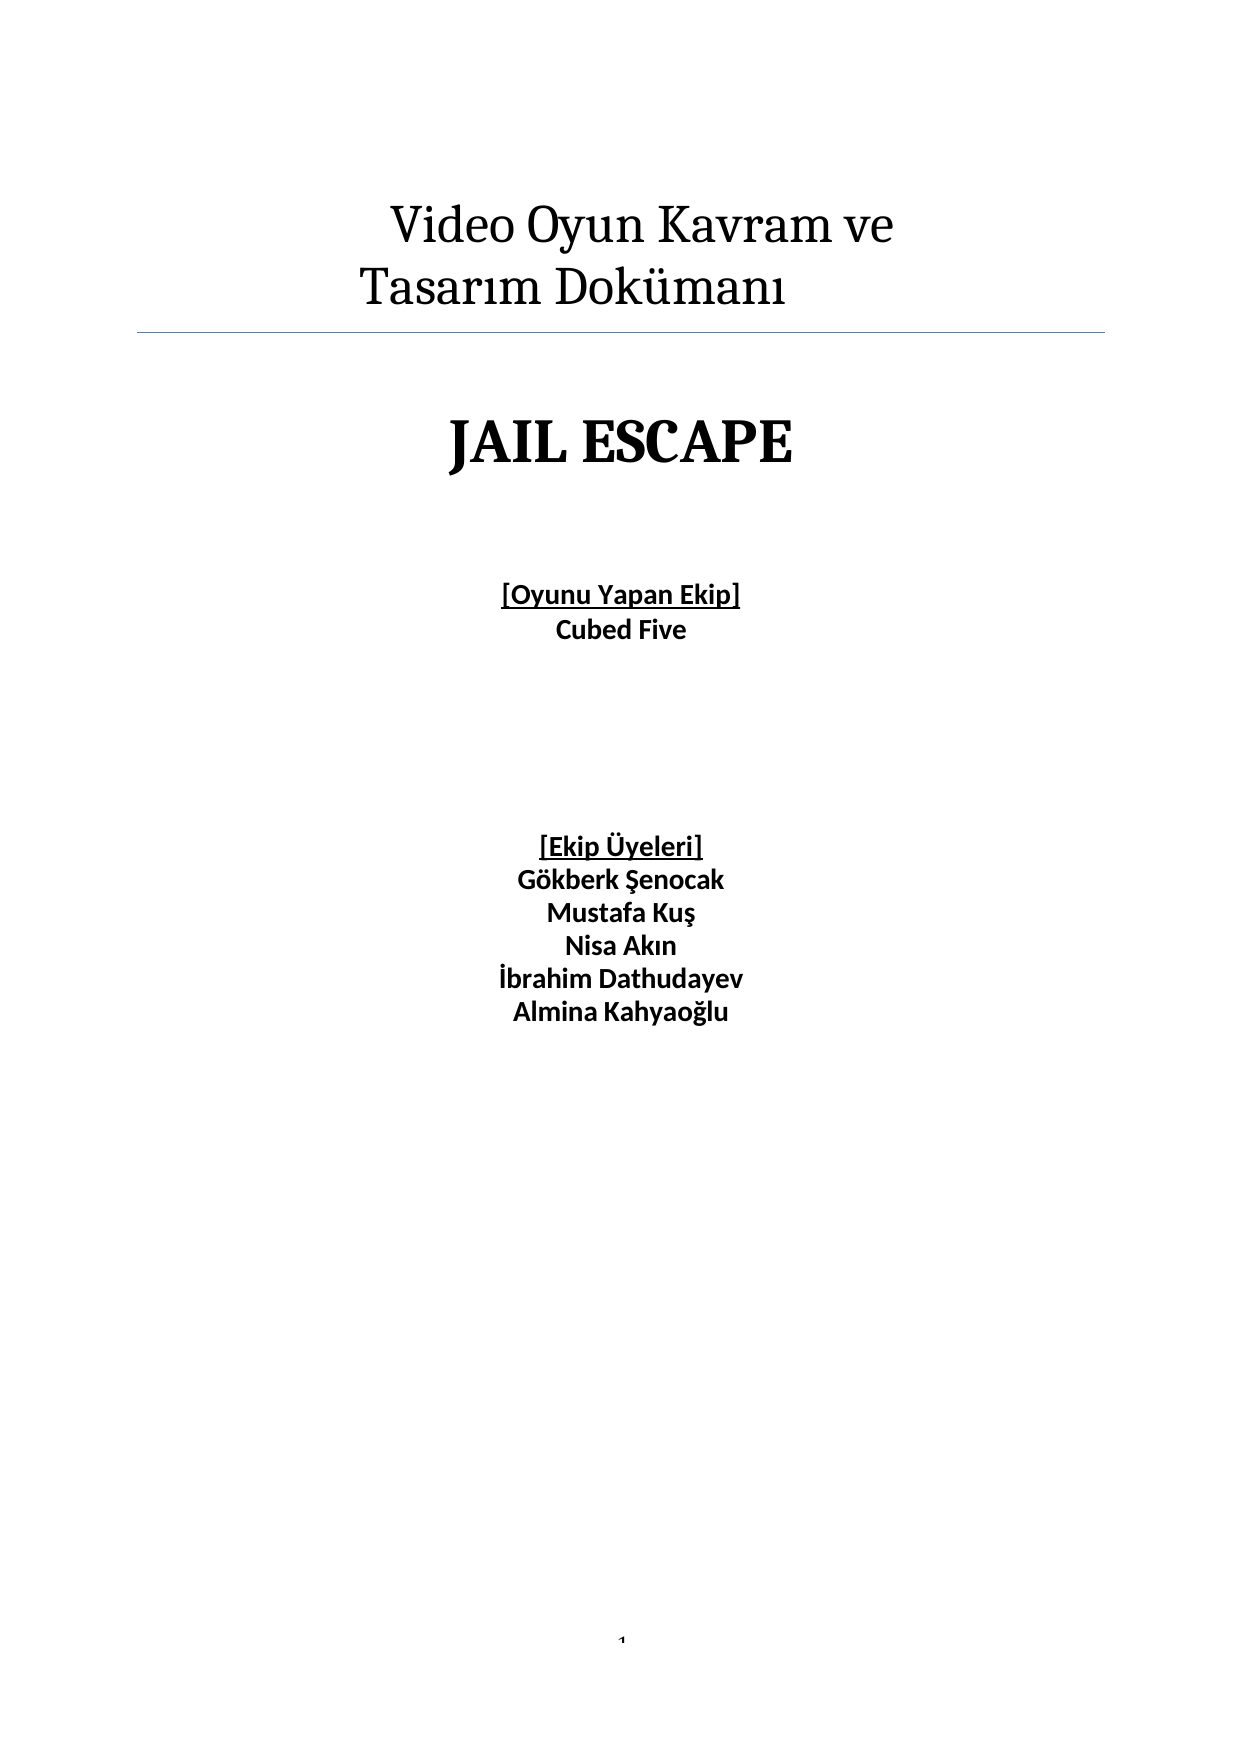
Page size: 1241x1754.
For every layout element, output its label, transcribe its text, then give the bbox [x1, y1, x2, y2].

table_cell [Ekip Üyeleri] Gökberk Şenocak Mustafa Kuş Nisa Akın İbrahim Dathudayev Almina Kahyaoğlu [137, 790, 1104, 1028]
table_header Video Oyun Kavram ve Tasarım Dokümanı [137, 193, 1104, 332]
table_cell [Oyunu Yapan Ekip] Cubed Five [137, 521, 1104, 790]
table_cell JAIL ESCAPE [137, 333, 1104, 521]
